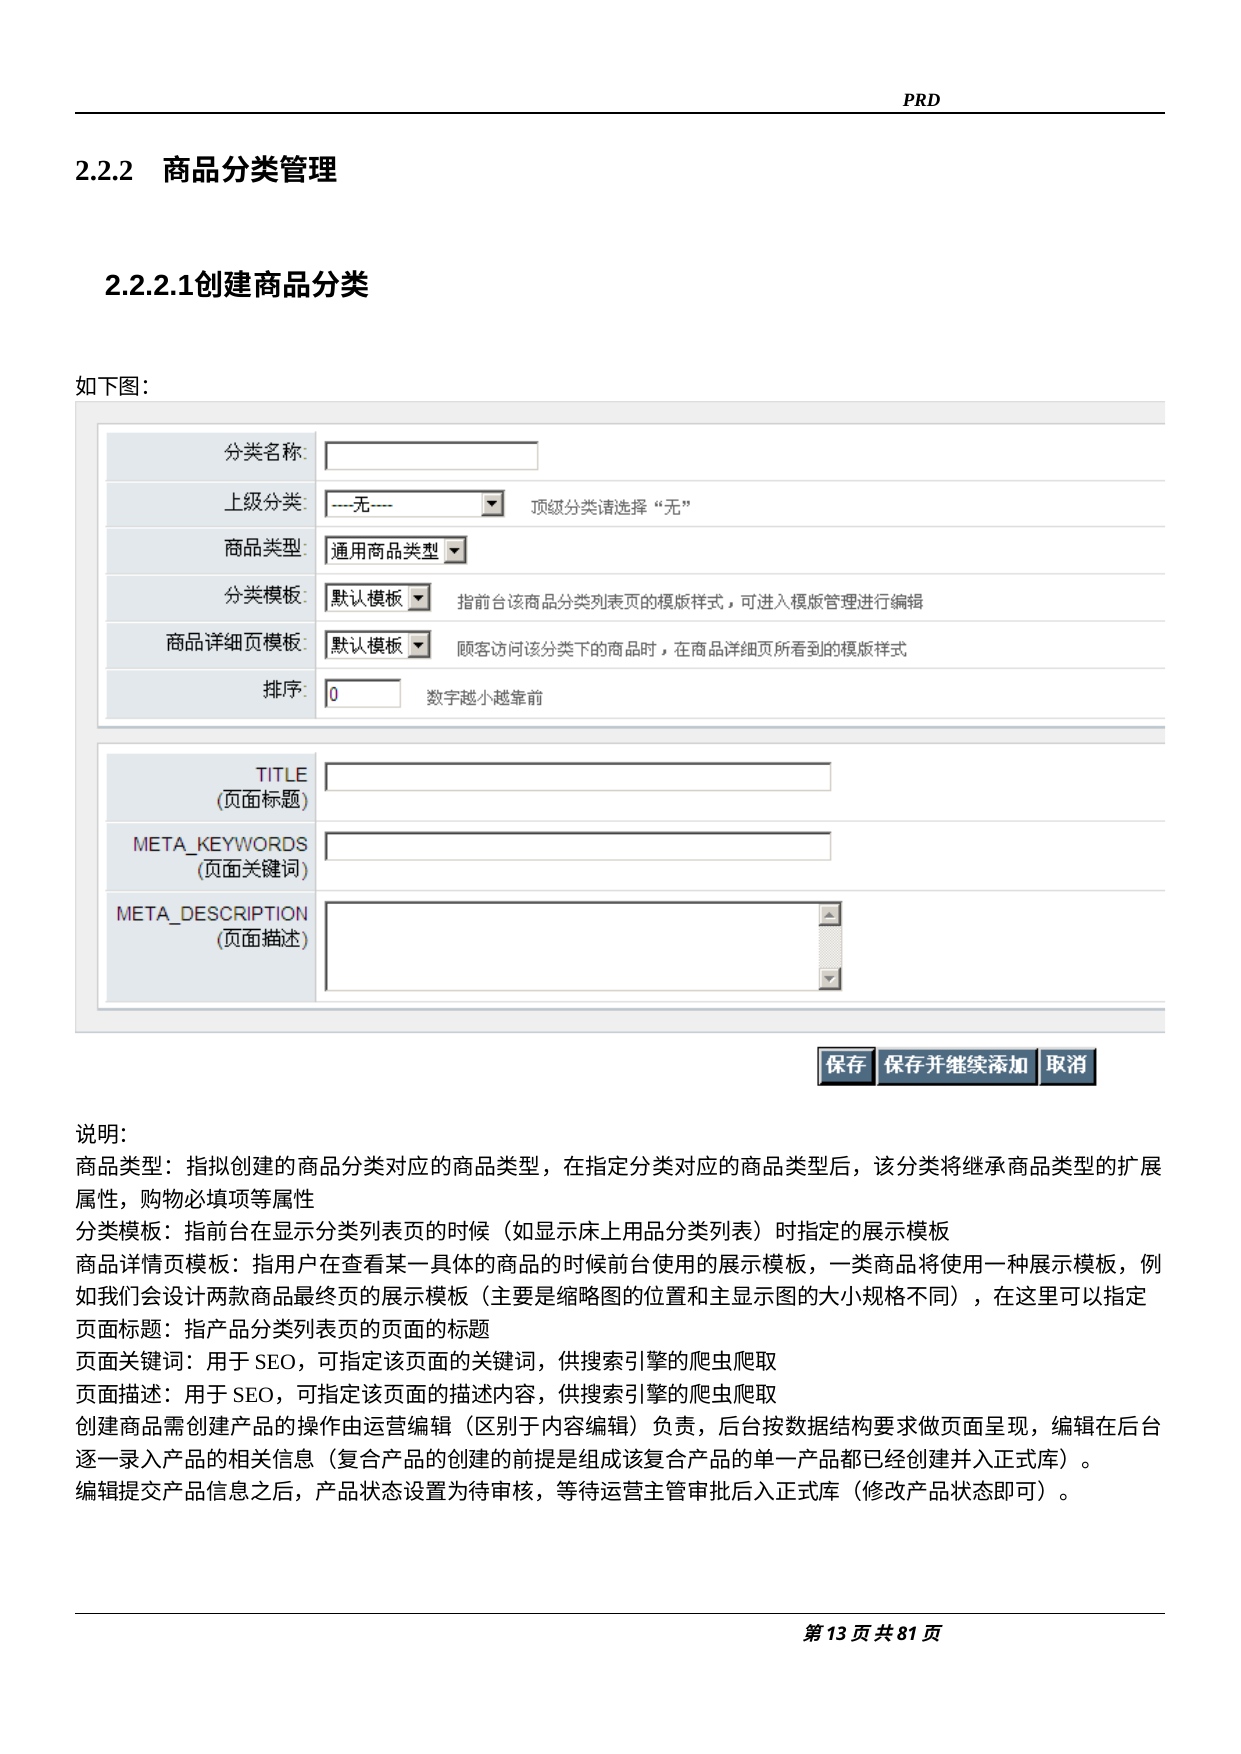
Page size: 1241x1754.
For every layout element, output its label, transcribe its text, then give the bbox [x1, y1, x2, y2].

text 页面描述：用于SEO，可指定该页面的描述内容，供搜索引擎的爬虫爬取 [75, 1376, 1165, 1409]
text 如下图： [75, 369, 1165, 401]
text 商品类型：指拟创建的商品分类对应的商品类型，在指定分类对应的商品类型后，该分类将继承商品类型的扩展属性，购物必填项等属性 [75, 1149, 1165, 1214]
text 说明： [75, 1116, 1165, 1149]
text 分类模板：指前台在显示分类列表页的时候（如显示床上用品分类列表）时指定的展示模板 [75, 1214, 1165, 1246]
text 创建商品需创建产品的操作由运营编辑（区别于内容编辑）负责，后台按数据结构要求做页面呈现，编辑在后台逐一录入产品的相关信息（复合产品的创建的前提是组成该复合产品的单一产品都已经创建并入正式库）。 [75, 1409, 1165, 1474]
text 编辑提交产品信息之后，产品状态设置为待审核，等待运营主管审批后入正式库（修改产品状态即可）。 [75, 1474, 1165, 1506]
subtitle 商品分类管理 [75, 135, 1165, 200]
picture [75, 401, 1166, 1111]
text 页面标题：指产品分类列表页的页面的标题 [75, 1311, 1165, 1344]
text 页面关键词：用于SEO，可指定该页面的关键词，供搜索引擎的爬虫爬取 [75, 1344, 1165, 1376]
text 商品详情页模板：指用户在查看某一具体的商品的时候前台使用的展示模板，一类商品将使用一种展示模板，例如我们会设计两款商品最终页的展示模板（主要是缩略图的位置和主显示图的大小规格不同），在这里可以指定 [75, 1246, 1165, 1311]
subtitle 创建商品分类 [104, 250, 1165, 315]
